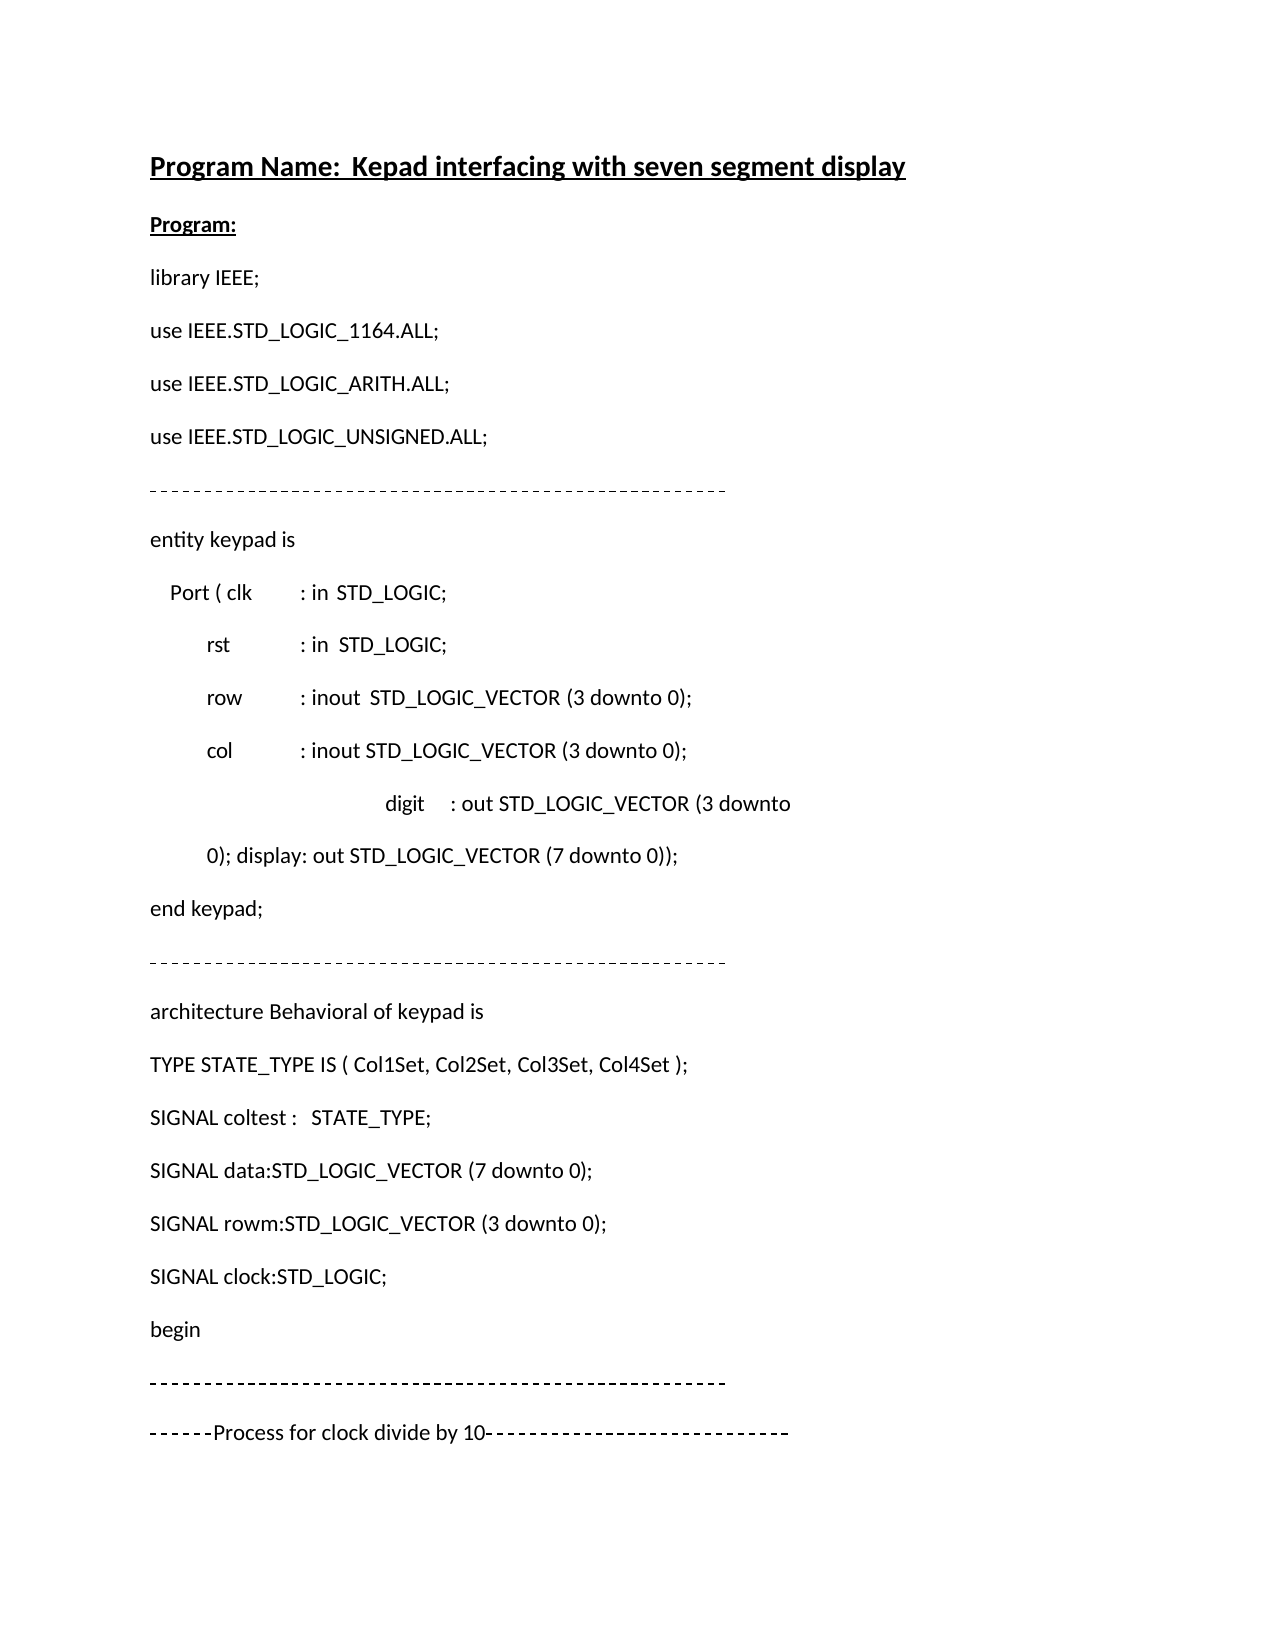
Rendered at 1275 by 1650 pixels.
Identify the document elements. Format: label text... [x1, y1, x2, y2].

text use IEEE.STD_LOGIC_1164.ALL; use IEEE.STD_LOGIC_ARITH.ALL; [150, 317, 451, 397]
text use IEEE.STD_LOGIC_UNSIGNED.ALL; [150, 422, 1131, 450]
text TYPE STATE_TYPE IS ( Col1Set, Col2Set, Col3Set, Col4Set ); SIGNAL coltest : STATE_TYPE; [150, 1050, 693, 1132]
text library IEEE; [150, 263, 1131, 292]
text Process for clock divide by 10 [213, 1418, 1131, 1446]
text SIGNAL data:STD_LOGIC_VECTOR (7 downto 0); [150, 1157, 1131, 1184]
text entity keypad is [150, 525, 1131, 553]
text row : inout STD_LOGIC_VECTOR (3 downto 0); col : inout STD_LOGIC_VECTOR (3 downto 0); [207, 683, 693, 764]
text end keypad; [150, 894, 1131, 922]
text digit : out STD_LOGIC_VECTOR (3 downto 0); display: out STD_LOGIC_VECTOR (7 downto 0)); [207, 789, 820, 869]
text architecture Behavioral of keypad is [150, 997, 1131, 1025]
subtitle Program: [150, 210, 1131, 238]
text Port ( clk : in STD_LOGIC; rst : in STD_LOGIC; [170, 578, 450, 658]
subtitle Program Name: Kepad interfacing with seven segment display [150, 148, 1131, 183]
text SIGNAL rowm:STD_LOGIC_VECTOR (3 downto 0); SIGNAL clock:STD_LOGIC; [150, 1209, 653, 1290]
text begin [150, 1315, 1131, 1343]
